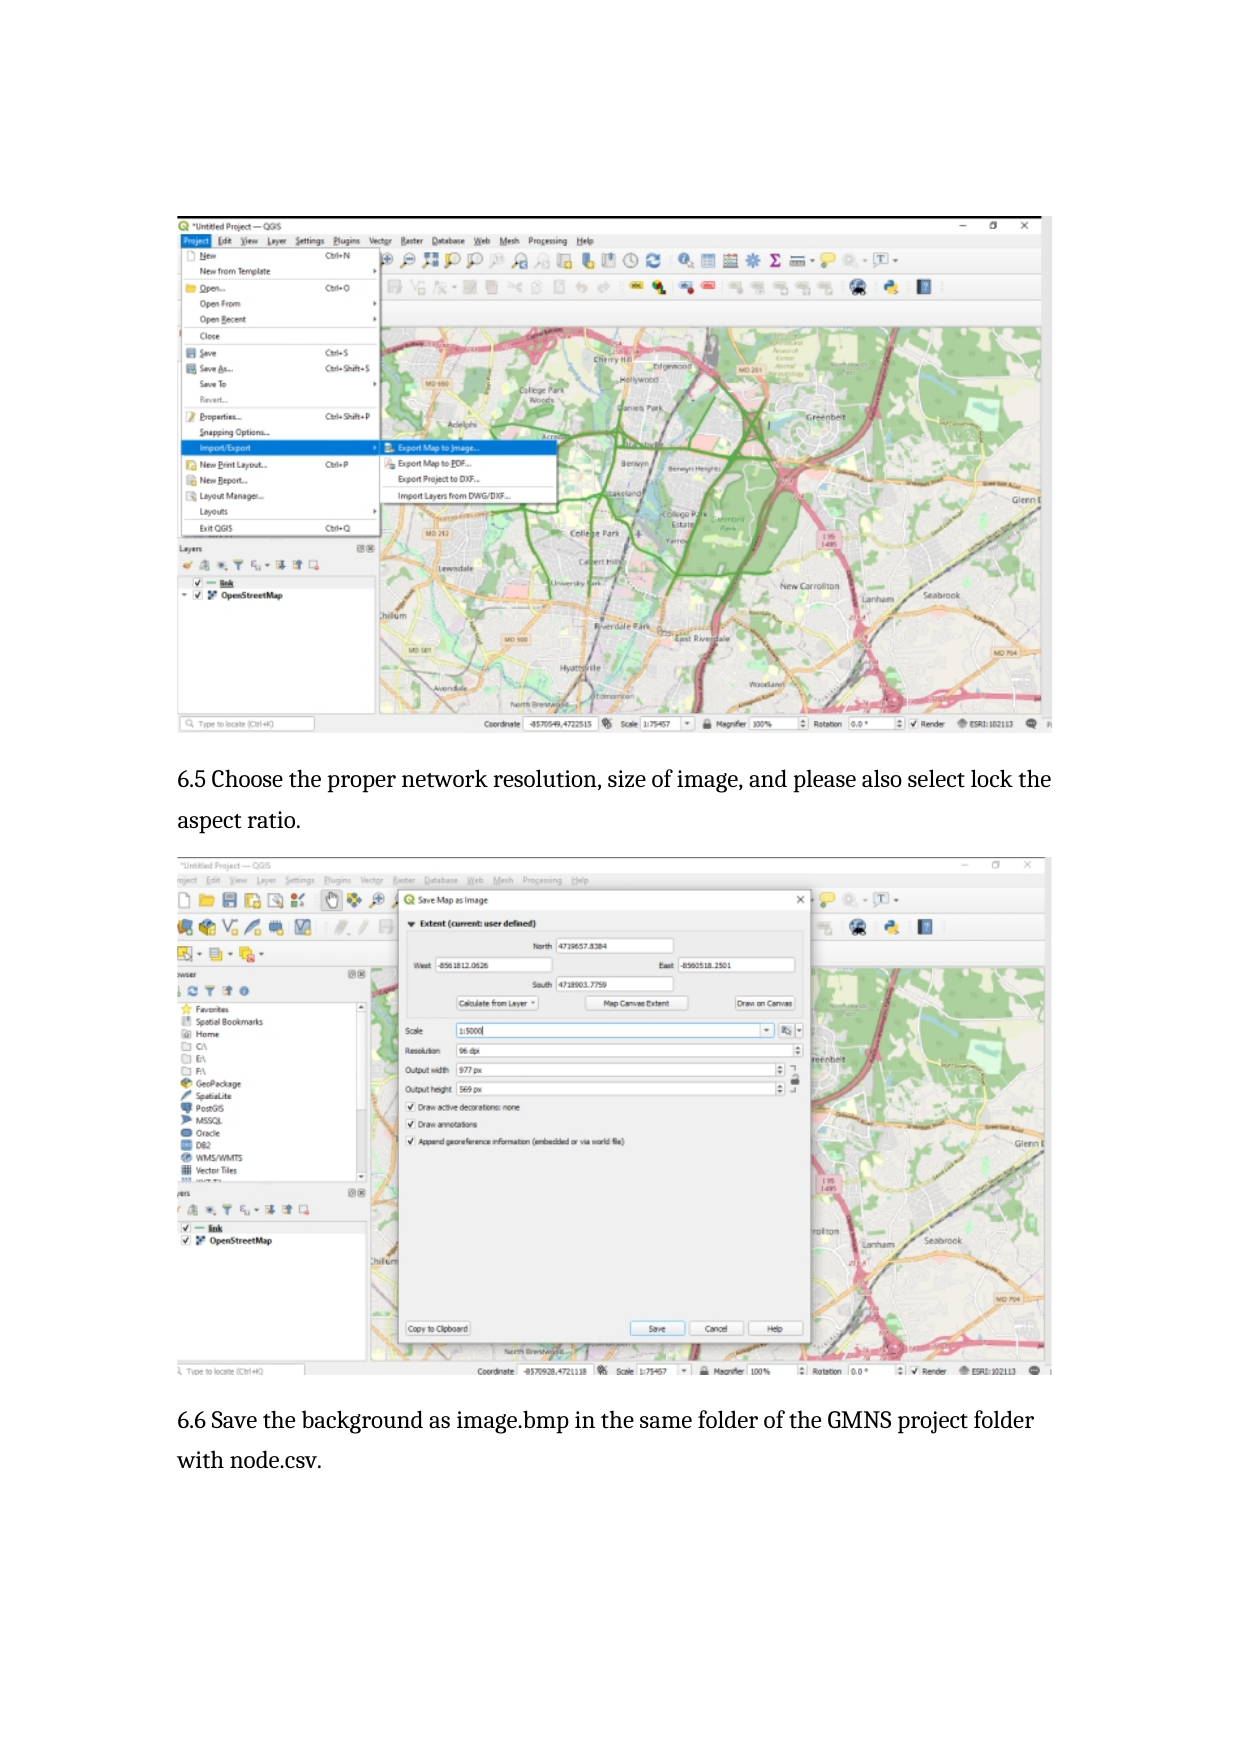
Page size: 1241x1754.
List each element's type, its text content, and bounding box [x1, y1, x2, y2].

text 6.6 Save the background as image.bmp in the same folder of the GMNS project folder with node.csv. [177, 1402, 1063, 1479]
picture [177, 857, 1053, 1375]
picture [177, 216, 1053, 733]
text 6.5 Choose the proper network resolution, size of image, and please also select lock the aspect ratio. [177, 761, 1063, 839]
